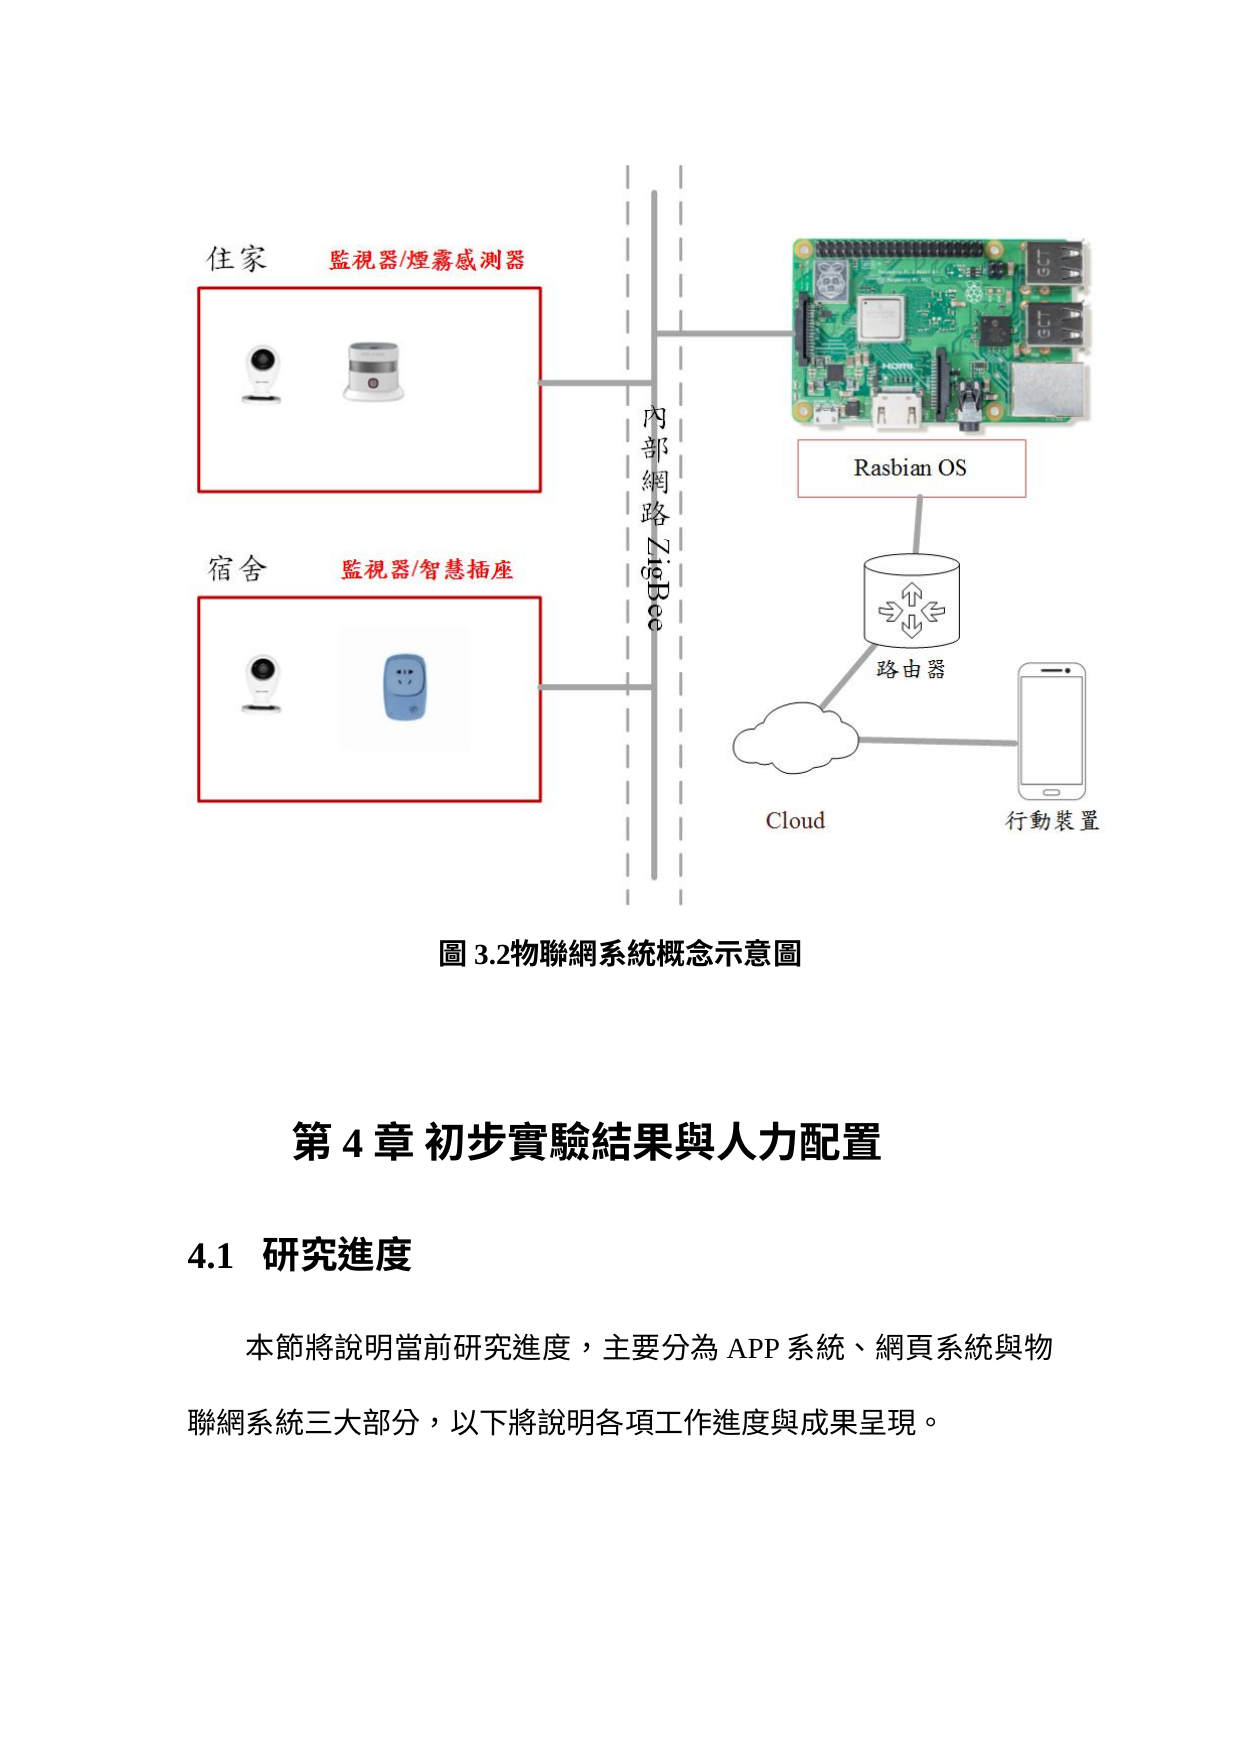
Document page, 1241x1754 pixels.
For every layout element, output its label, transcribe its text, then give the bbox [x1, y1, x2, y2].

picture [187, 164, 1114, 906]
list 研究進度 [187, 1214, 1053, 1289]
subtitle 初步實驗結果與人力配置 [187, 1102, 1053, 1177]
text 本節將說明當前研究進度，主要分為APP系統、網頁系統與物聯網系統三大部分，以下將說明各項工作進度與成果呈現。 [187, 1308, 1053, 1458]
text 圖 3.30物聯網系統概念示意圖 [187, 914, 1053, 989]
